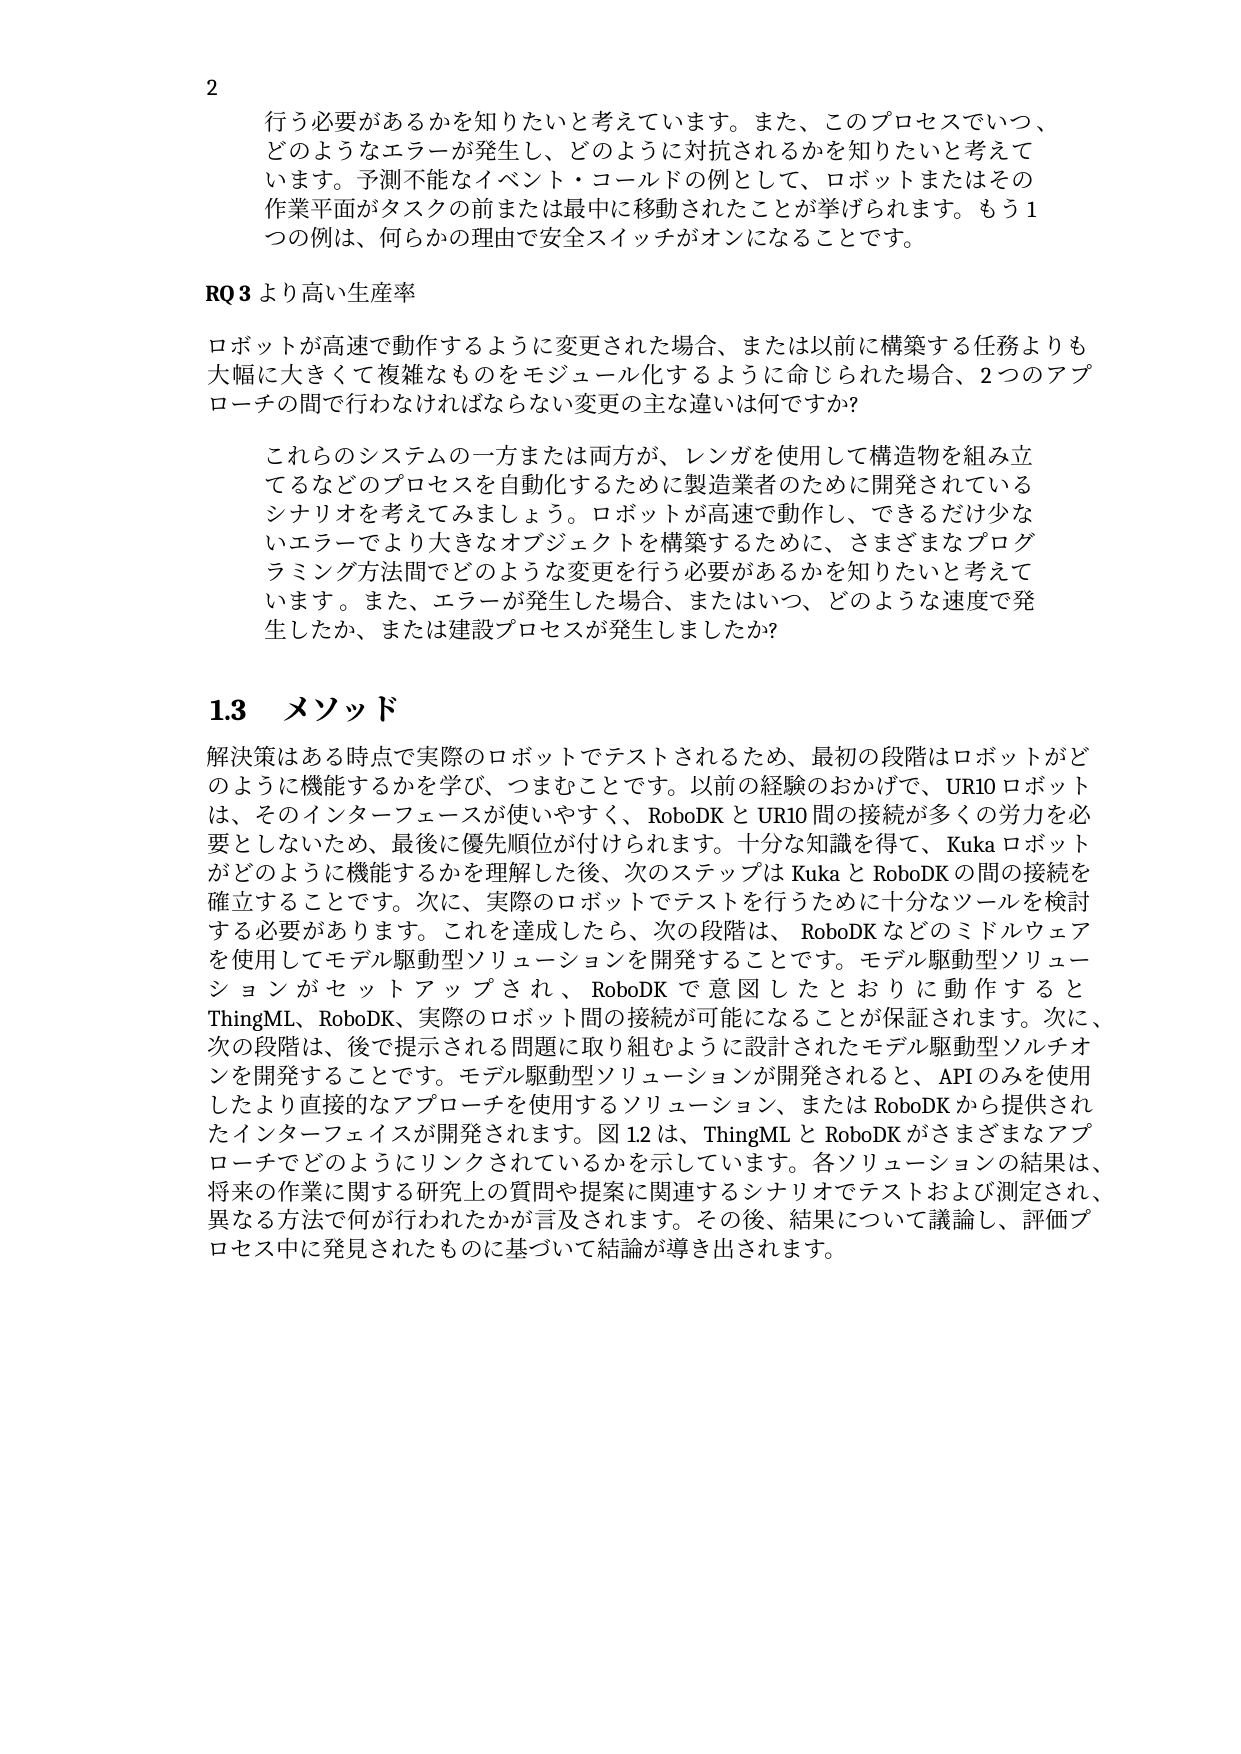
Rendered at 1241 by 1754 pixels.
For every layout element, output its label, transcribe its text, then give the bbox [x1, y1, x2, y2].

text ロボットが高速で動作するように変更された場合、または以前に構築する任務よりも大幅に大きくて複雑なものをモジュール化するように命じられた場合、2つのアプローチの間で行わなければならない変更の主な違いは何ですか? [207, 334, 1093, 418]
subtitle 1.3 メソッド [148, 693, 1093, 728]
text これらのシステムの一方または両方が、レンガを使用して構造物を組み立てるなどのプロセスを自動化するために製造業者のために開発されているシナリオを考えてみましょう。ロボットが高速で動作し、できるだけ少ないエラーでより大きなオブジェクトを構築するために、さまざまなプログラミング方法間でどのような変更を行う必要があるかを知りたいと考えています 。また、エラーが発生した場合、またはいつ、どのような速度で発生したか、または建設プロセスが発生しましたか? [263, 444, 1036, 644]
text RQ 3 より高い生産率 [205, 281, 1093, 307]
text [263, 109, 1036, 252]
text 解決策はある時点で実際のロボットでテストされるため、最初の段階はロボットがどのように機能するかを学び、つまむことです。以前の経験のおかげで、UR10ロボットは、そのインターフェースが使いやすく、RoboDKとUR10間の接続が多くの労力を必要としないため、最後に優先順位が付けられます。十分な知識を得て、Kukaロボットがどのように機能するかを理解した後、次のステップはKukaとRoboDKの間の接続を確立することです。次に、実際のロボットでテストを行うために十分なツールを検討する必要があります。これを達成したら、次の段階は、 RoboDKなどのミドルウェアを使用してモデル駆動型ソリューションを開発することです。モデル駆動型ソリューションがセットアップされ、RoboDKで意図したとおりに動作すると、ThingML、RoboDK、実際のロボット間の接続が可能になることが保証されます。次に、次の段階は、後で提示される問題に取り組むように設計されたモデル駆動型ソルチオンを開発することです。モデル駆動型ソリューションが開発されると、API のみを使用したより直接的なアプローチを使用するソリューション、または RoboDK から提供されたインターフェイスが開発されます。図 1.2 は、ThingML と RoboDK がさまざまなアプローチでどのようにリンクされているかを示しています。各ソリューションの結果は、将来の作業に関する研究上の質問や提案に関連するシナリオでテストおよび測定され、異なる方法で何が行われたかが言及されます。その後、結果について議論し、評価プロセス中に発見されたものに基づいて結論が導き出されます。 [207, 745, 1093, 1263]
